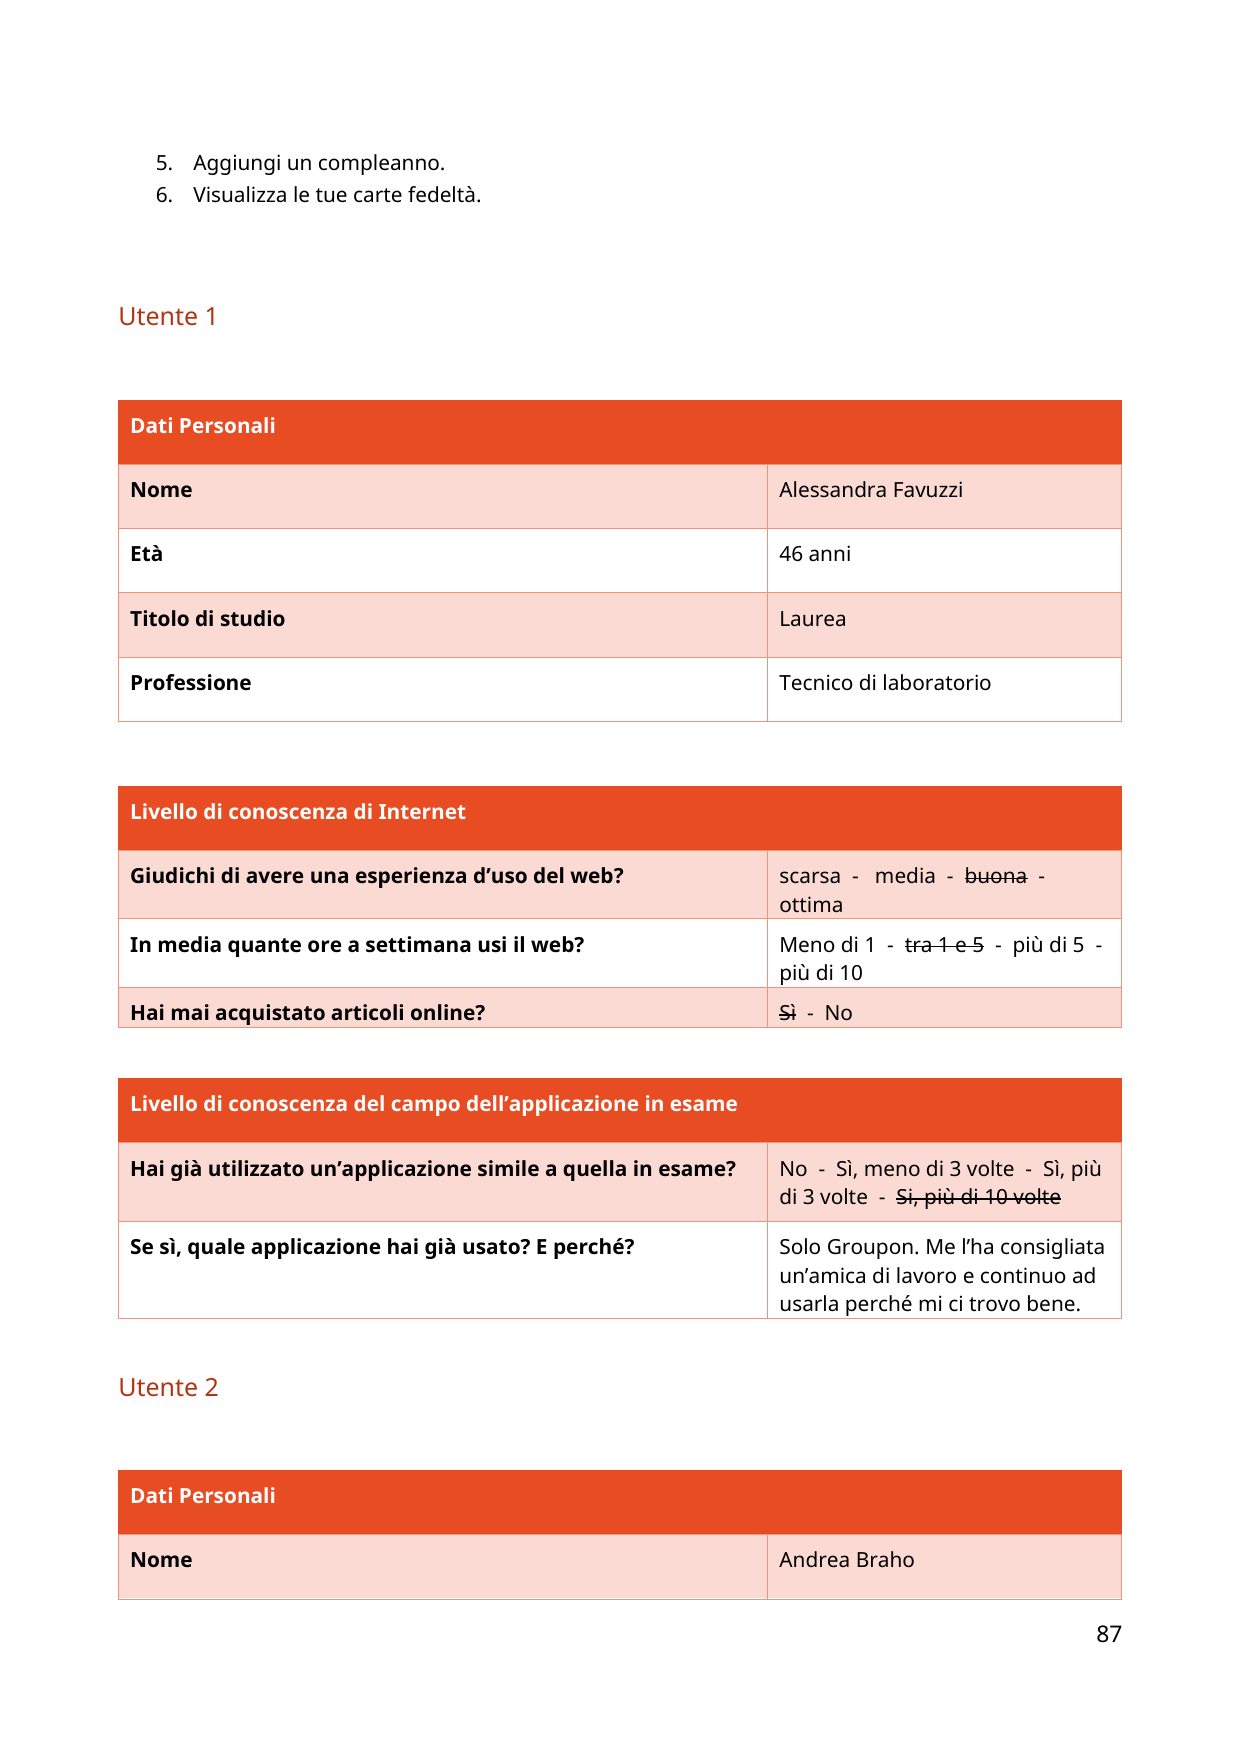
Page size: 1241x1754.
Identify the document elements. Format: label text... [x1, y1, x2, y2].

table_header [768, 1079, 1121, 1142]
table_header Livello di conoscenza di Internet [119, 787, 767, 850]
table_cell 46 anni [768, 529, 1121, 592]
table_cell Hai mai acquistato articoli online? [119, 988, 767, 1027]
table_cell Nome [119, 465, 767, 528]
table_cell Hai già utilizzato un’applicazione simile a quella in esame? [119, 1143, 767, 1221]
table_cell Sì - No [768, 988, 1121, 1027]
table_cell Meno di 1 - tra 1 e 5 - più di 5 - più di 10 [768, 919, 1121, 987]
list Aggiungi un compleanno. [156, 148, 1122, 176]
table_cell In media quante ore a settimana usi il web? [119, 919, 767, 987]
table_cell Solo Groupon. Me l’ha consigliata un’amica di lavoro e continuo ad usarla perché mi ci trovo bene. [768, 1222, 1121, 1318]
table_header [768, 401, 1121, 464]
table_cell Nome [119, 1535, 767, 1598]
subtitle Utente 2 [118, 1369, 1122, 1403]
table_header [768, 1471, 1121, 1534]
table_cell Età [119, 529, 767, 592]
table_header [768, 787, 1121, 850]
table_cell Titolo di studio [119, 593, 767, 657]
table_cell Alessandra Favuzzi [768, 465, 1121, 528]
table_header Dati Personali [119, 401, 767, 464]
table_cell Se sì, quale applicazione hai già usato? E perché? [119, 1222, 767, 1318]
table_cell Giudichi di avere una esperienza d’uso del web? [119, 851, 767, 918]
table_cell No - Sì, meno di 3 volte - Sì, più di 3 volte - Si, più di 10 volte [768, 1143, 1121, 1221]
table_cell Laurea [768, 593, 1121, 657]
table_header Dati Personali [119, 1471, 767, 1534]
table_cell Tecnico di laboratorio [768, 658, 1121, 721]
list Visualizza le tue carte fedeltà. [156, 180, 1122, 209]
table_cell Professione [119, 658, 767, 721]
subtitle Utente 1 [118, 299, 1122, 333]
table_header Livello di conoscenza del campo dell’applicazione in esame [119, 1079, 767, 1142]
table_cell scarsa - media - buona - ottima [768, 851, 1121, 918]
table_cell Andrea Braho [768, 1535, 1121, 1598]
